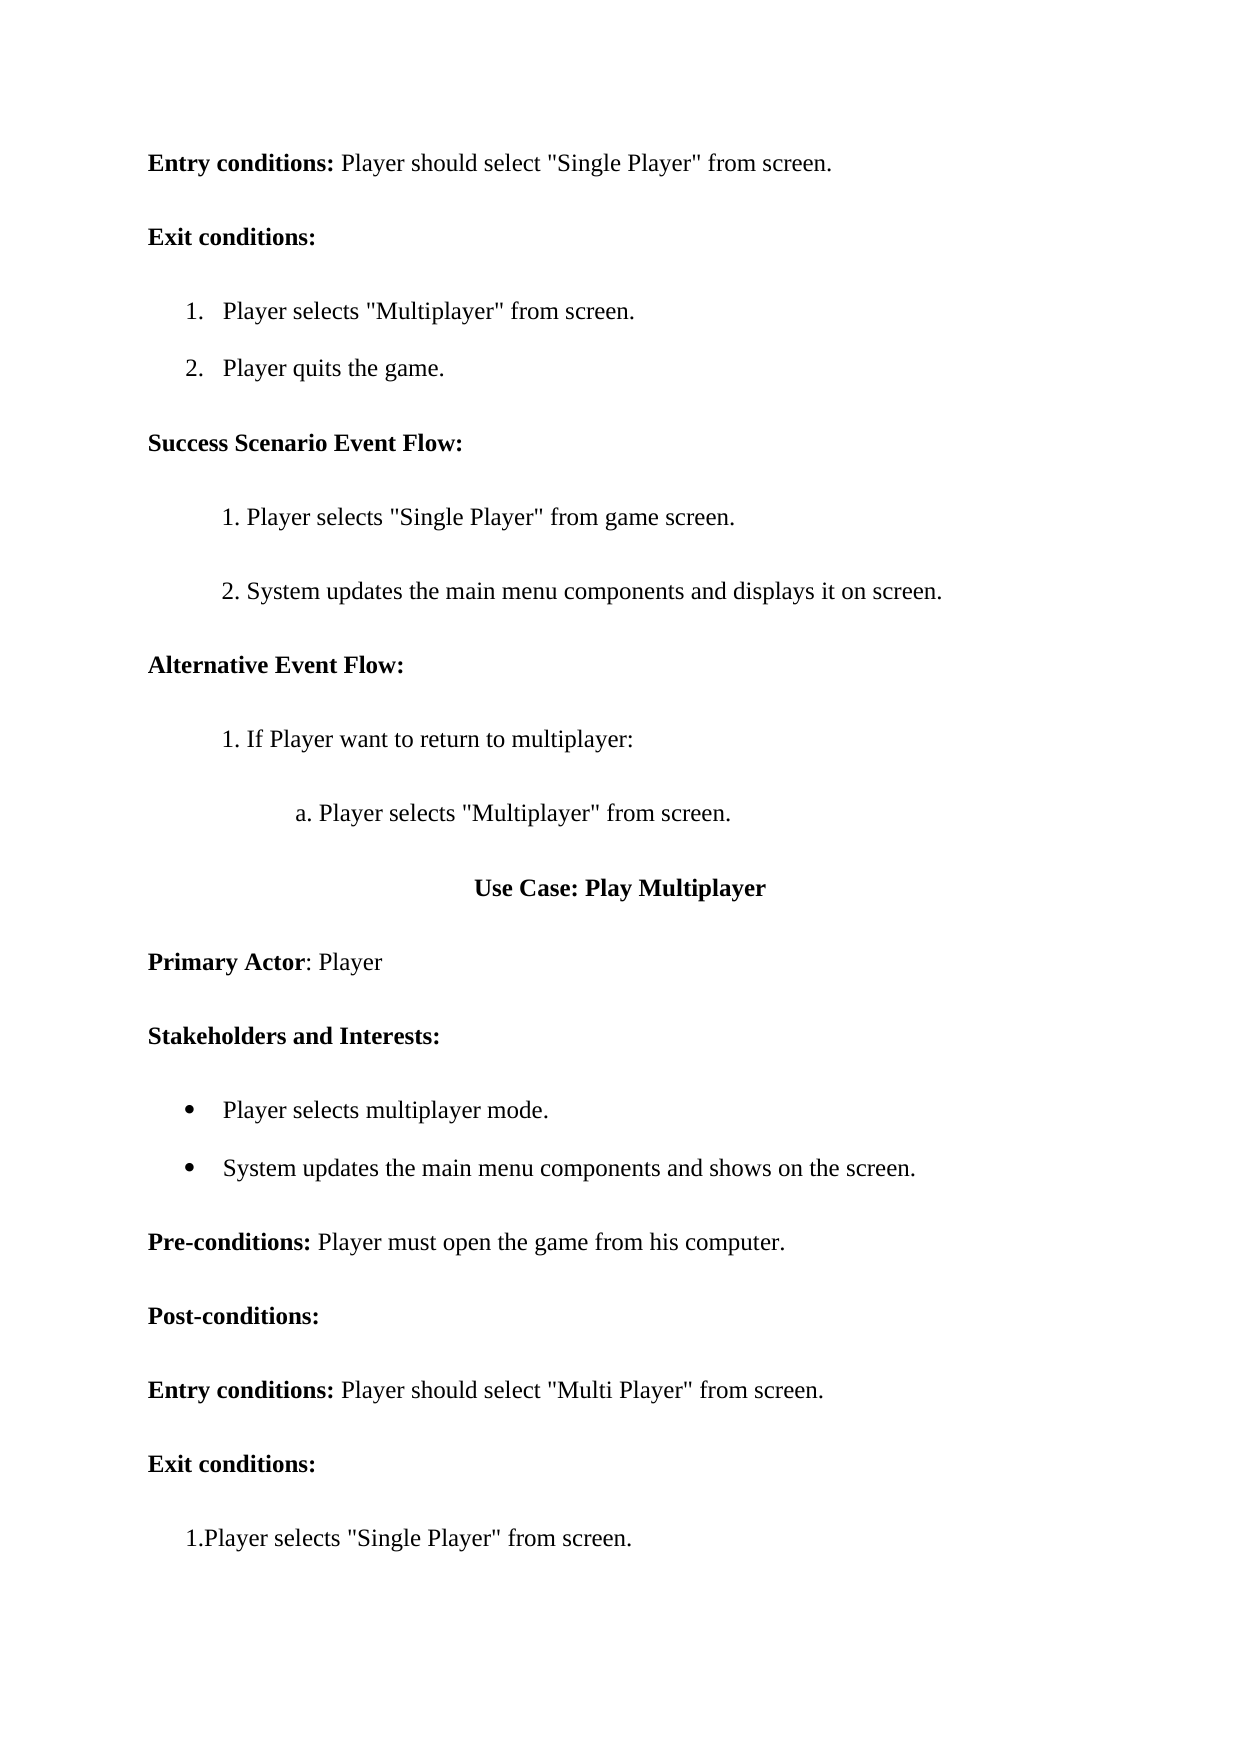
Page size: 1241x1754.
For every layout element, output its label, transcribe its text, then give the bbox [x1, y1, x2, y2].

text Success Scenario Event Flow: [148, 428, 1093, 456]
text 1. Player selects "Single Player" from game screen. [148, 502, 1093, 531]
list Player quits the game. [185, 353, 1093, 382]
text Primary Actor: Player [148, 947, 1093, 976]
list Player selects multiplayer mode. [185, 1095, 1093, 1124]
text Entry conditions: Player should select "Multi Player" from screen. [148, 1375, 1093, 1404]
text 1.Player selects "Single Player" from screen. [185, 1523, 1093, 1552]
text a. Player selects "Multiplayer" from screen. [148, 798, 1093, 827]
text Pre-conditions: Player must open the game from his computer. [148, 1227, 1093, 1256]
text Exit conditions: [148, 1449, 1093, 1478]
text Exit conditions: [148, 222, 1093, 251]
list System updates the main menu components and shows on the screen. [185, 1153, 1093, 1181]
text Stakeholders and Interests: [148, 1021, 1093, 1050]
text Entry conditions: Player should select "Single Player" from screen. [148, 148, 1093, 176]
text 1. If Player want to return to multiplayer: [148, 724, 1093, 753]
text Post-conditions: [148, 1301, 1093, 1330]
text Alternative Event Flow: [148, 650, 1093, 679]
text 2. System updates the main menu components and displays it on screen. [148, 576, 1093, 605]
text Use Case: Play Multiplayer [148, 873, 1093, 901]
list Player selects "Multiplayer" from screen. [185, 296, 1093, 325]
